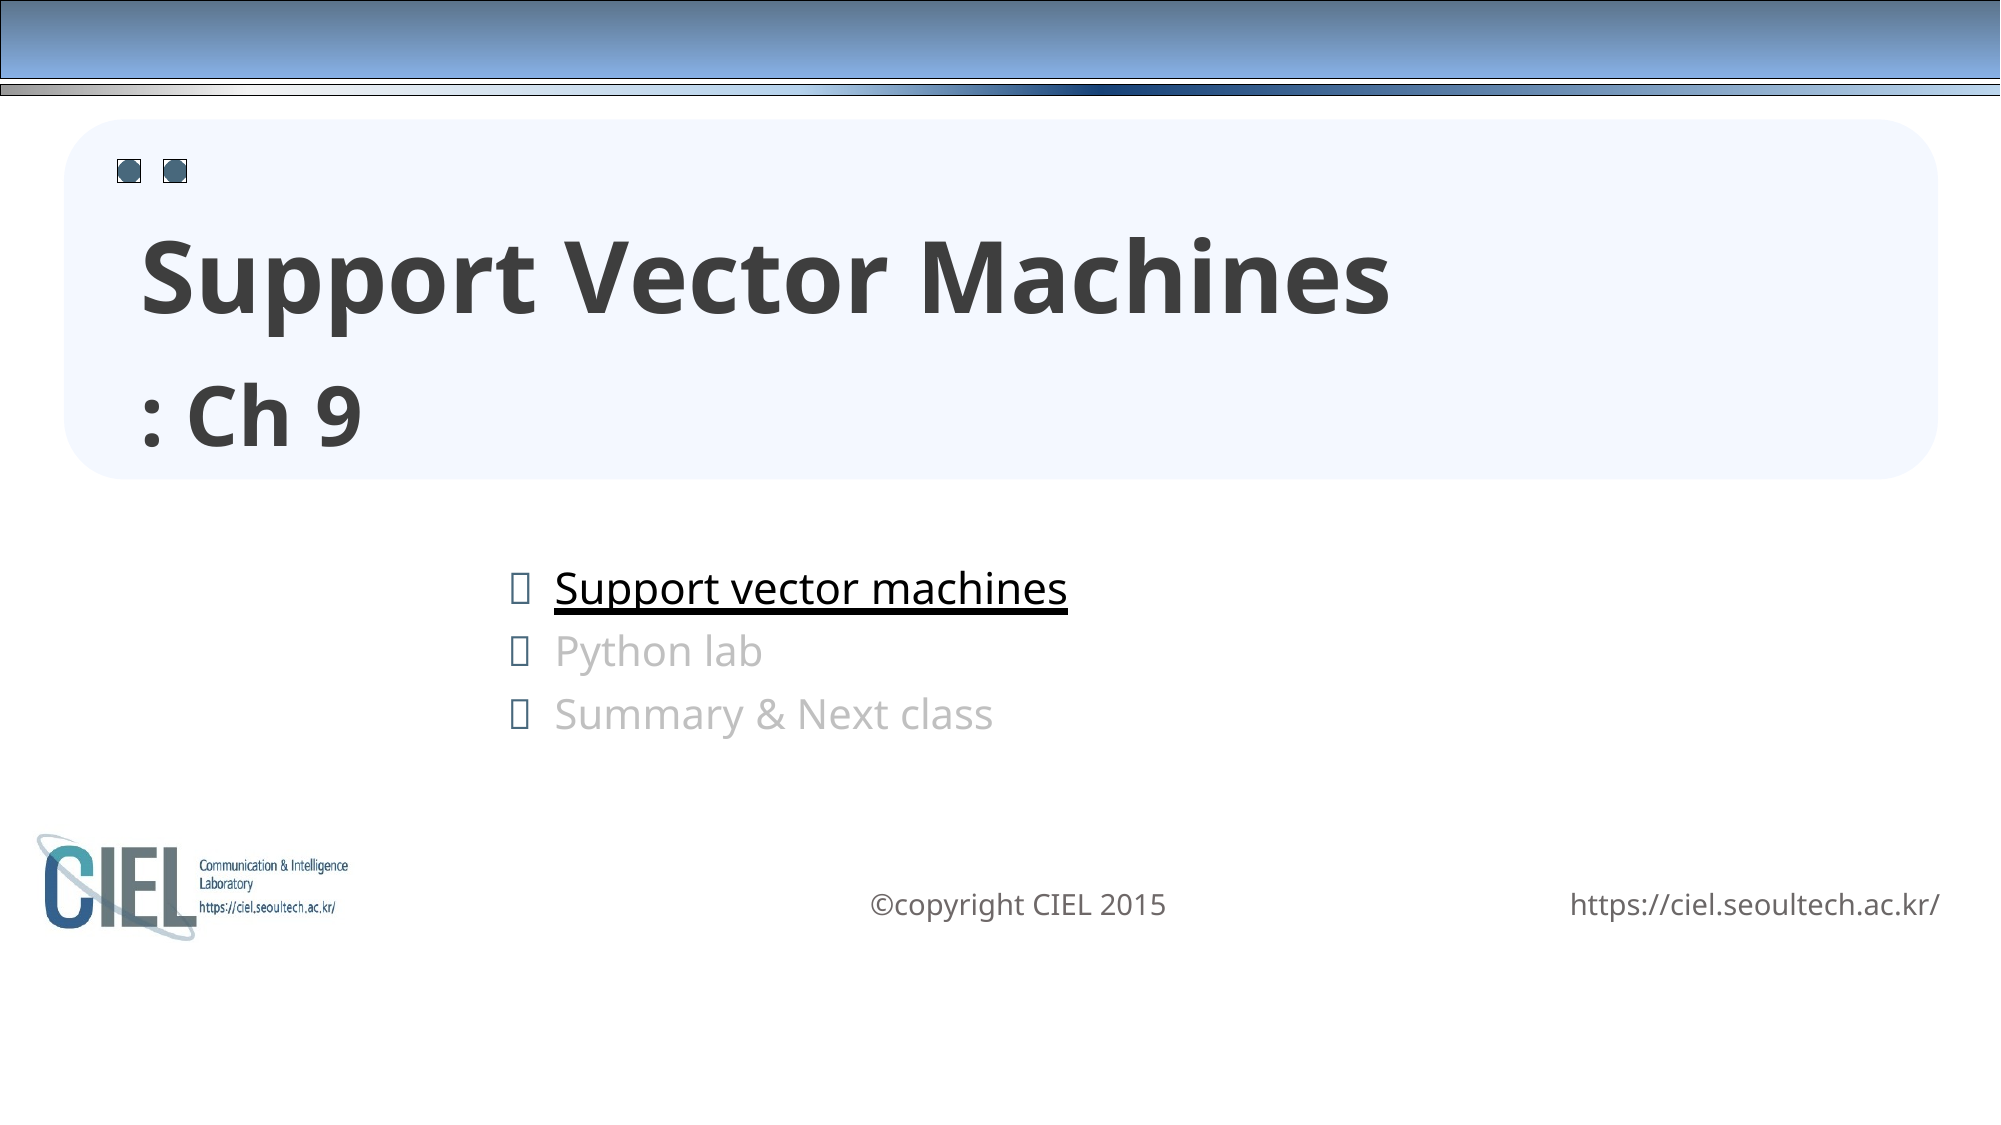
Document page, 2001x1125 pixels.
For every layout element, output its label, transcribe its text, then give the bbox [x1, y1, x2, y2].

picture [118, 160, 140, 182]
text ©copyright CIEL 2015 https://ciel.seoultech.ac.kr/ [870, 884, 1950, 923]
picture [32, 824, 356, 943]
list Summary & Next class [507, 684, 1950, 741]
picture [1, 1, 2000, 78]
picture [1, 85, 2000, 95]
subtitle Support vector machines [507, 558, 1950, 617]
picture [164, 160, 186, 182]
list Python lab [507, 622, 1950, 679]
text Support Vector Machines [140, 197, 1950, 343]
text : Ch 9 [140, 343, 1950, 472]
